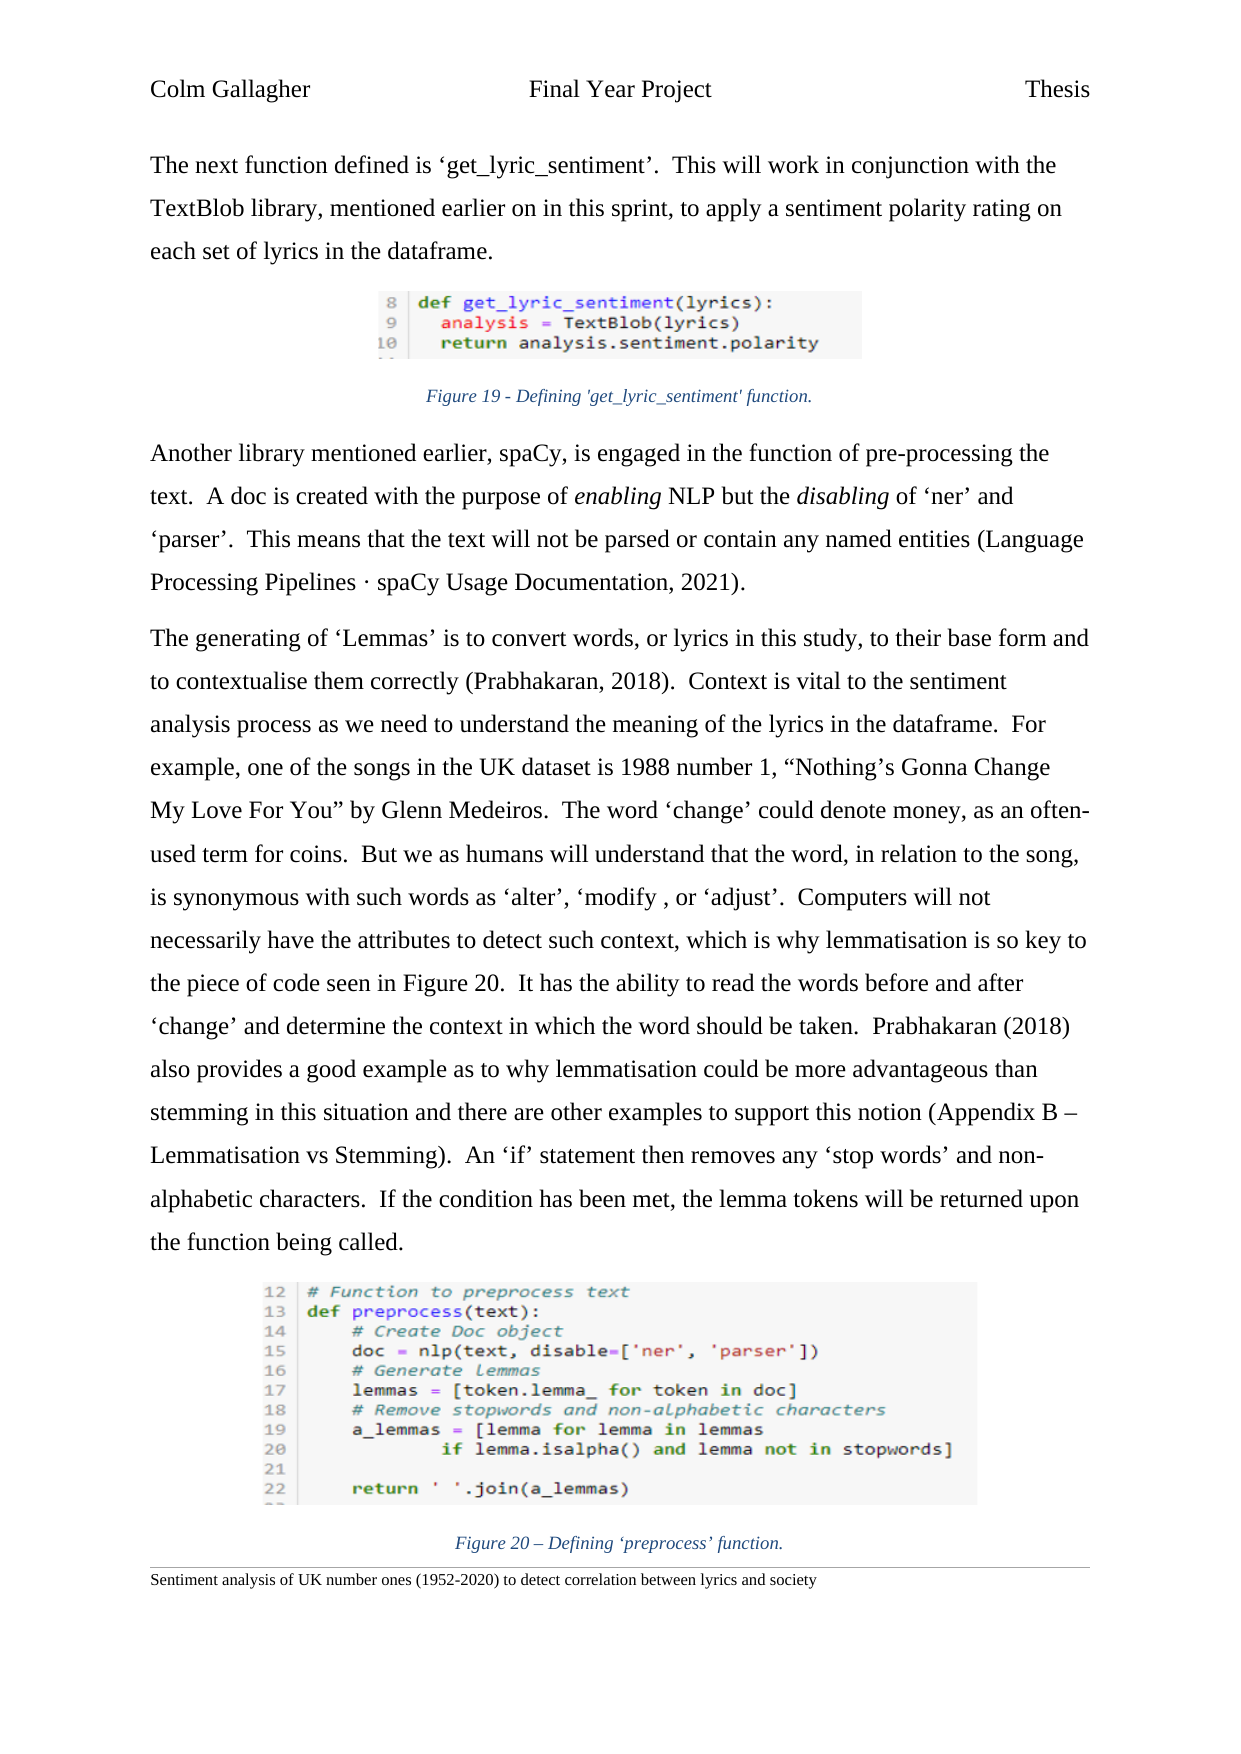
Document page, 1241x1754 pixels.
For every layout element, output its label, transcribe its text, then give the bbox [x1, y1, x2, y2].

text Figure 19 - Defining 'get_lyric_sentiment' function. [150, 385, 1090, 407]
text Another library mentioned earlier, spaCy, is engaged in the function of pre-processing the text. A doc is created with the purpose of enabling NLP but the disabling of ‘ner’ and ‘parser’. This means that the text will not be parsed or contain any named entities (Language Processing Pipelines · spaCy Usage Documentation, 2021). [150, 438, 1090, 596]
text The generating of ‘Lemmas’ is to convert words, or lyrics in this study, to their base form and to contextualise them correctly (Prabhakaran, 2018). Context is vital to the sentiment analysis process as we need to understand the meaning of the lyrics in the dataframe. For example, one of the songs in the UK dataset is 1988 number 1, “Nothing’s Gonna Change My Love For You” by Glenn Medeiros. The word ‘change’ could denote money, as an often-used term for coins. But we as humans will understand that the word, in relation to the song, is synonymous with such words as ‘alter’, ‘modify , or ‘adjust’. Computers will not necessarily have the attributes to detect such context, which is why lemmatisation is so key to the piece of code seen in Figure 20. It has the ability to read the words before and after ‘change’ and determine the context in which the word should be taken. Prabhakaran (2018) also provides a good example as to why lemmatisation could be more advantageous than stemming in this situation and there are other examples to support this notion (Appendix B – Lemmatisation vs Stemming). An ‘if’ statement then removes any ‘stop words’ and non-alphabetic characters. If the condition has been met, the lemma tokens will be returned upon the function being called. [150, 623, 1090, 1256]
picture [378, 291, 862, 359]
picture [262, 1282, 978, 1505]
text The next function defined is ‘get_lyric_sentiment’. This will work in conjunction with the TextBlob library, mentioned earlier on in this sprint, to apply a sentiment polarity rating on each set of lyrics in the dataframe. [150, 150, 1090, 265]
text Figure 20 – Defining ‘preprocess’ function. [150, 1532, 1090, 1553]
